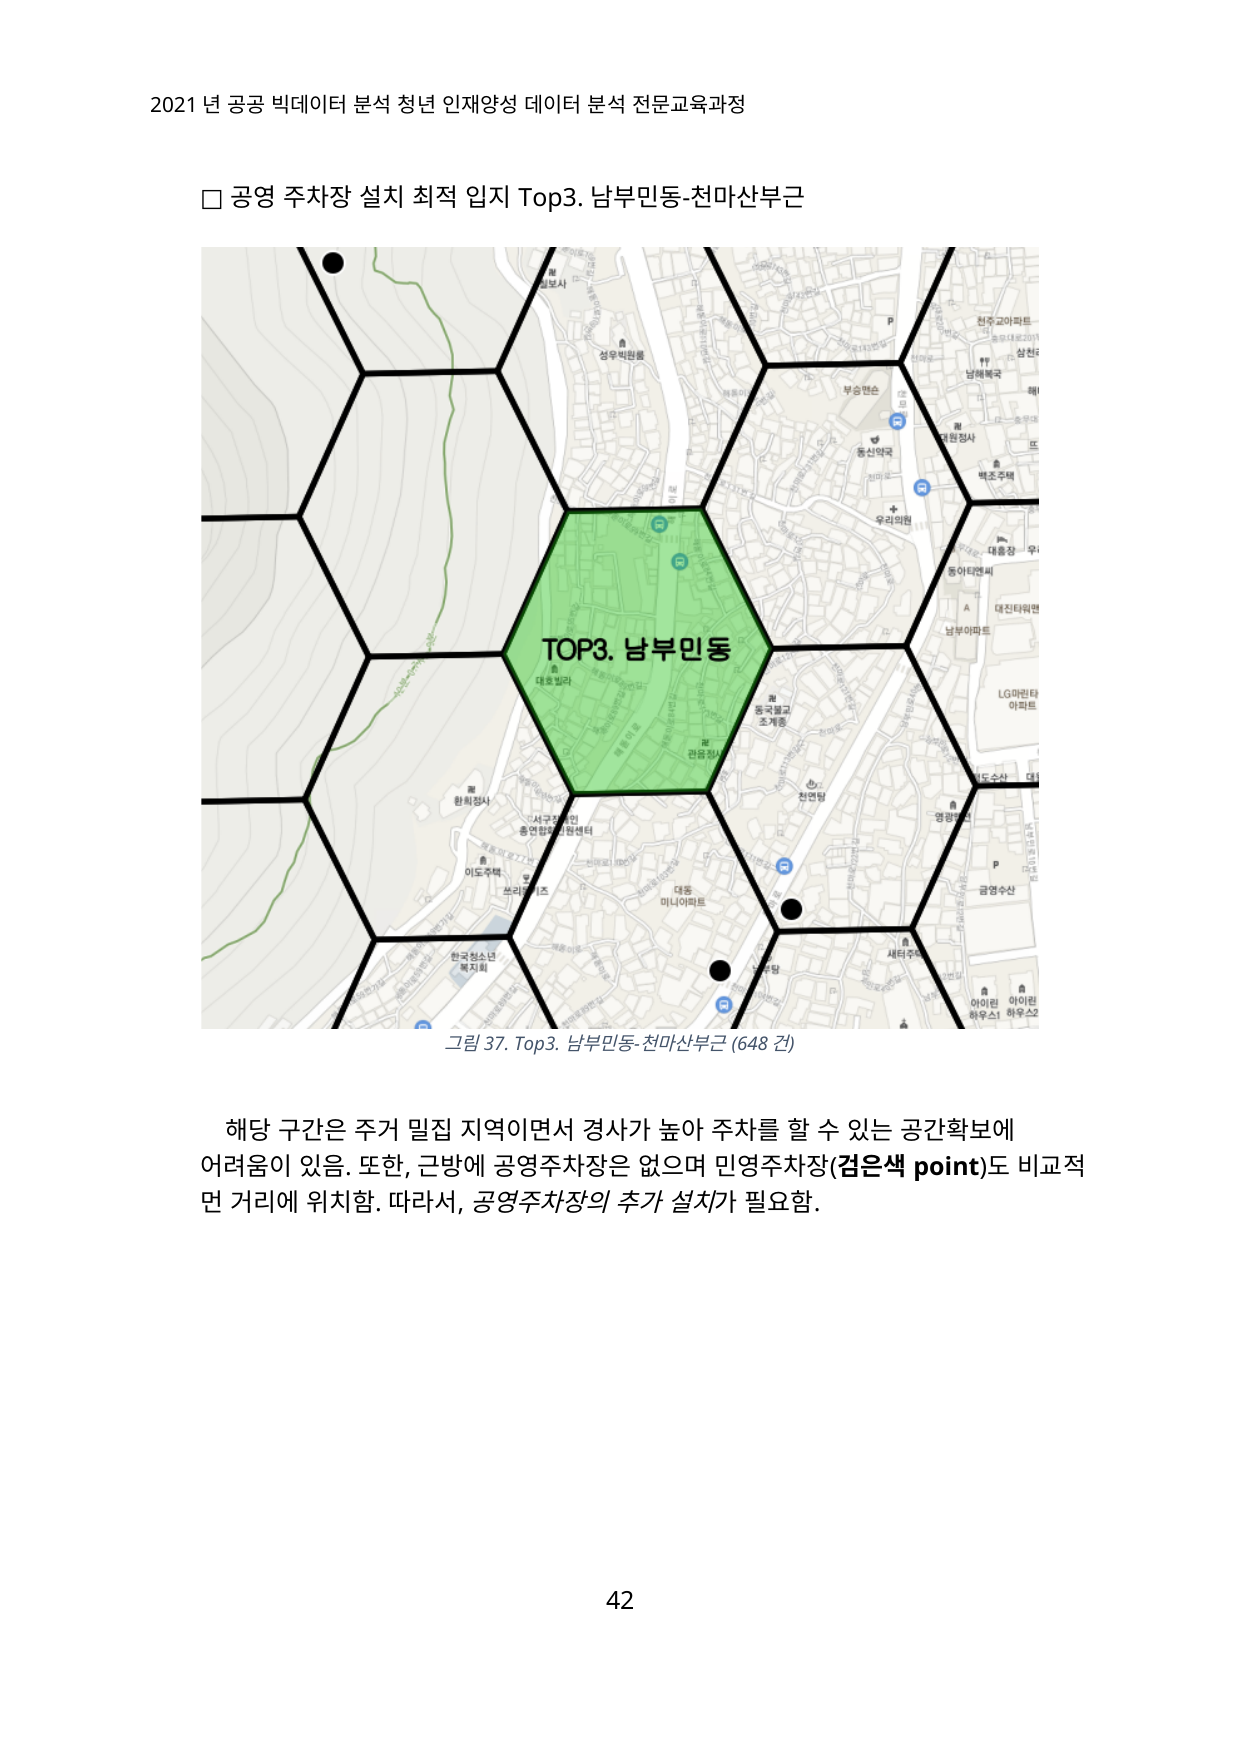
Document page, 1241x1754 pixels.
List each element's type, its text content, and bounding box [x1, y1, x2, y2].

picture [201, 247, 1039, 1029]
text 해당 구간은 주거 밀집 지역이면서 경사가 높아 주차를 할 수 있는 공간확보에 어려움이 있음. 또한, 근방에 공영주차장은 없으며 민영주차장(검은색 point)도 비교적 먼 거리에 위치함. 따라서, 공영주차장의 추가 설치가 필요함. [200, 1110, 1090, 1219]
text □ 공영 주차장 설치 최적 입지 Top3. 남부민동-천마산부근 [150, 177, 1090, 213]
